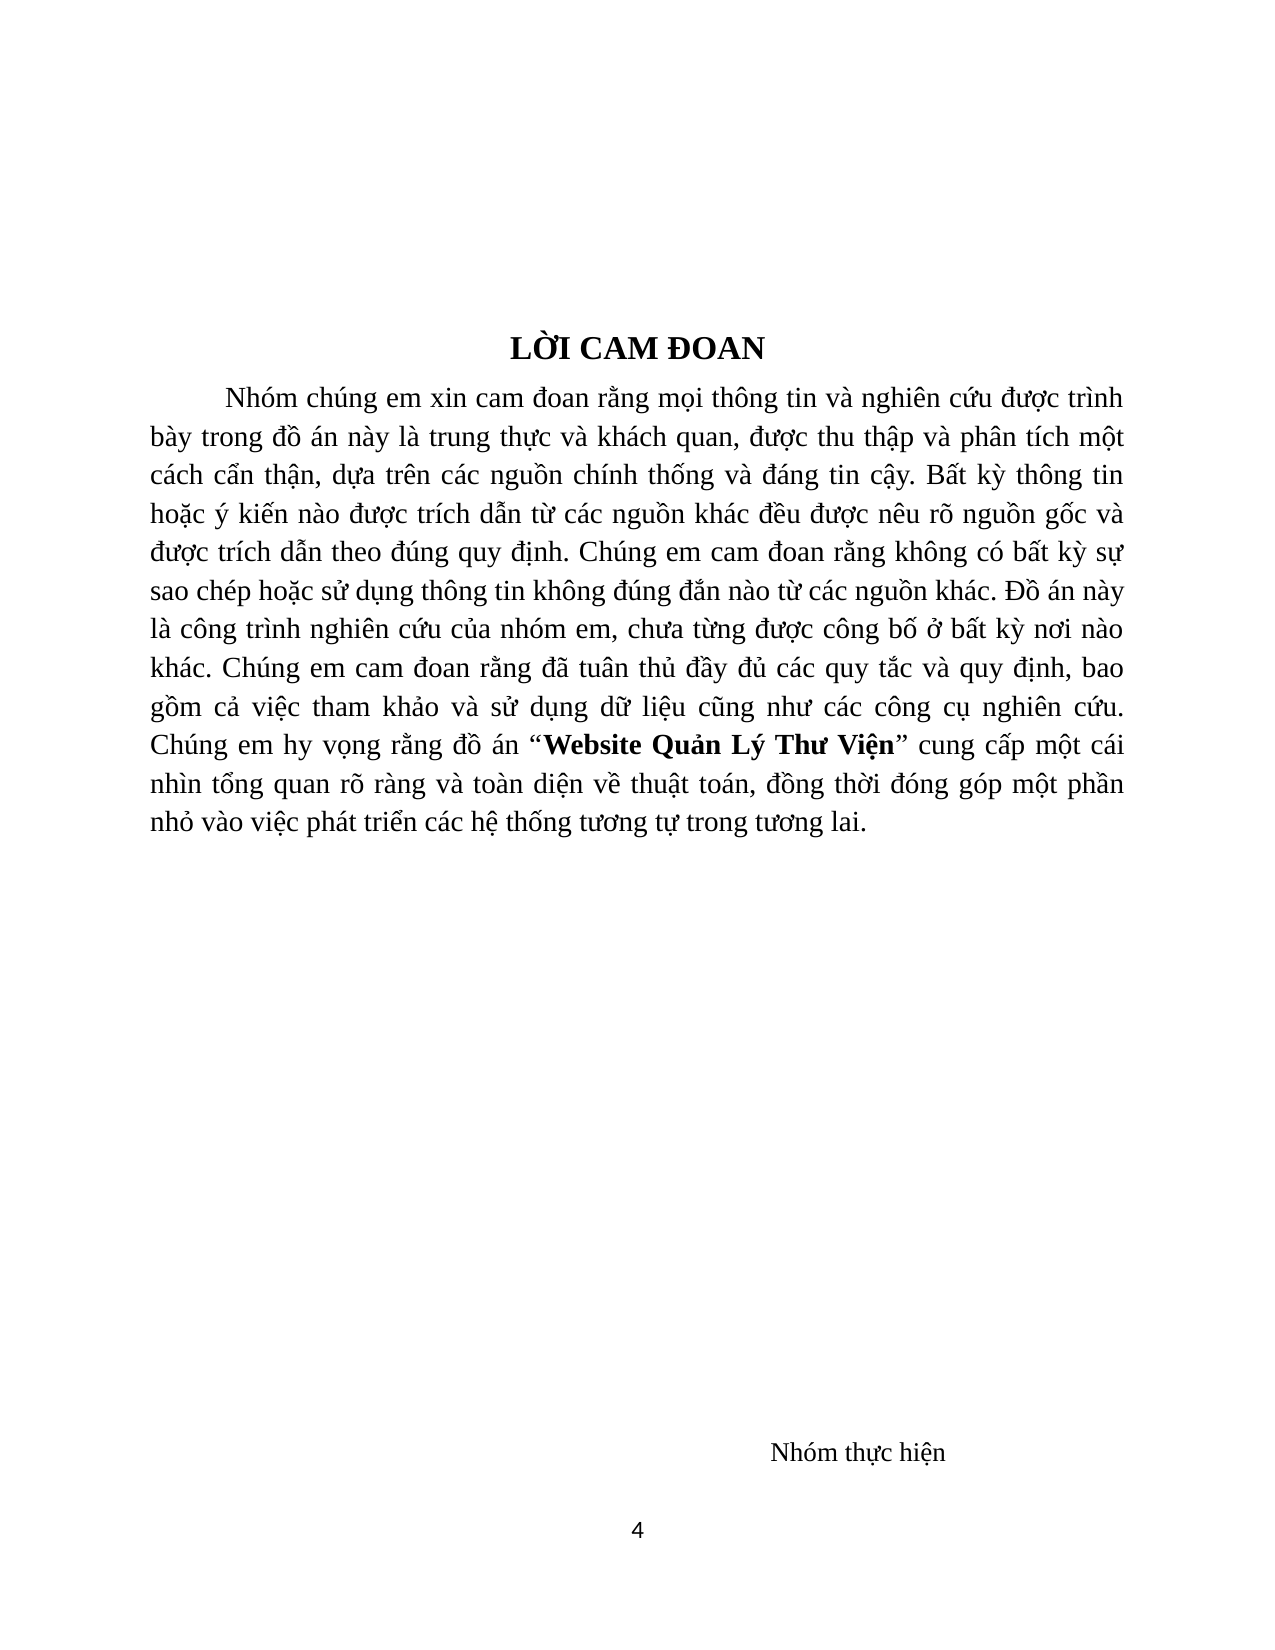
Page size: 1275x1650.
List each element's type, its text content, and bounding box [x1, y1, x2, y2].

subtitle LỜI CAM ĐOAN [150, 328, 1125, 366]
text Nhóm thực hiện [675, 1436, 1075, 1467]
text Nhóm chúng em xin cam đoan rằng mọi thông tin và nghiên cứu được trình bày trong đồ án này là trung thực và khách quan, được thu thập và phân tích một cách cẩn thận, dựa trên các nguồn chính thống và đáng tin cậy. Bất kỳ thông tin hoặc ý kiến nào được trích dẫn từ các nguồn khác đều được nêu rõ nguồn gốc và được trích dẫn theo đúng quy định. Chúng em cam đoan rằng không có bất kỳ sự sao chép hoặc sử dụng thông tin không đúng đắn nào từ các nguồn khác. Đồ án này là công trình nghiên cứu của nhóm em, chưa từng được công bố ở bất kỳ nơi nào khác. Chúng em cam đoan rằng đã tuân thủ đầy đủ các quy tắc và quy định, bao gồm cả việc tham khảo và sử dụng dữ liệu cũng như các công cụ nghiên cứu. Chúng em hy vọng rằng đồ án “Website Quản Lý Thư Viện” cung cấp một cái nhìn tổng quan rõ ràng và toàn diện về thuật toán, đồng thời đóng góp một phần nhỏ vào việc phát triển các hệ thống tương tự trong tương lai. [150, 380, 1125, 838]
